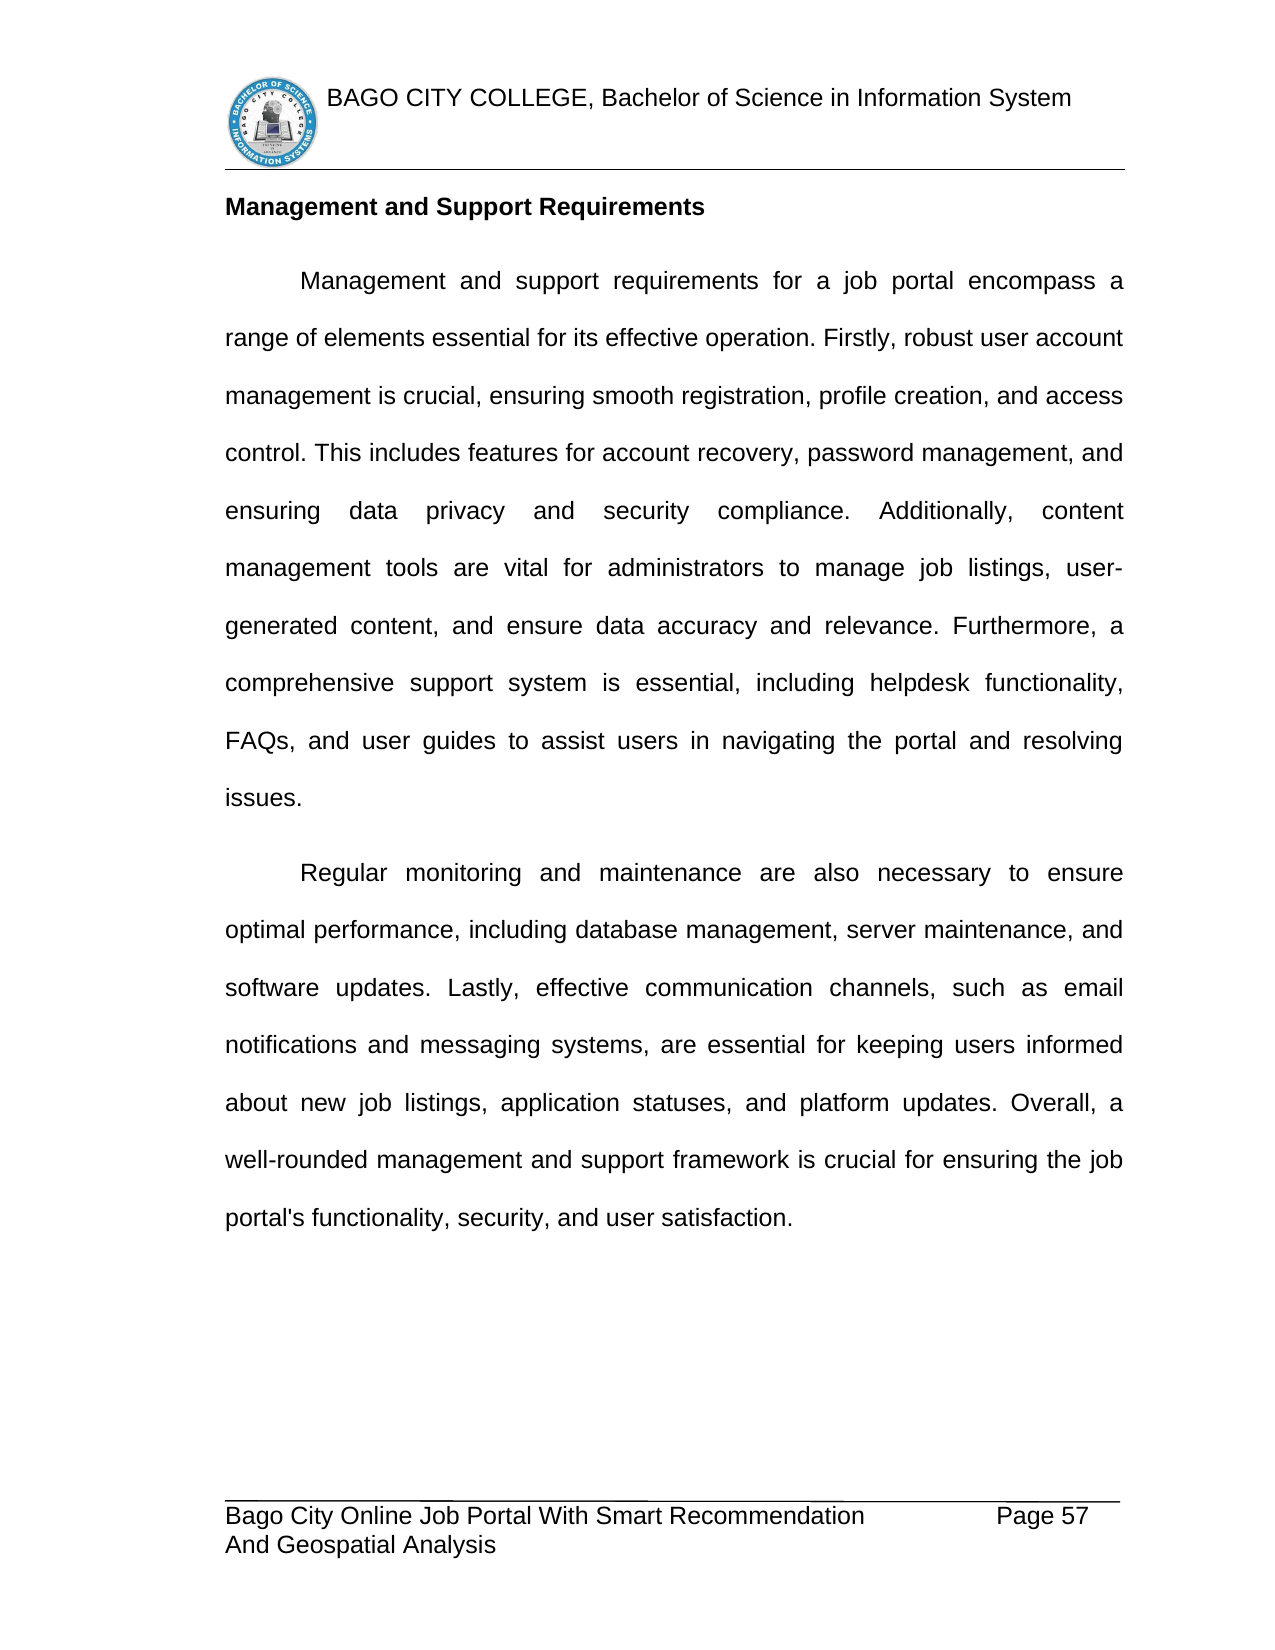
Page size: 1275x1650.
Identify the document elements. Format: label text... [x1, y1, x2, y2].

text Management and support requirements for a job portal encompass a range of elements essential for its effective operation. Firstly, robust user account management is crucial, ensuring smooth registration, profile creation, and access control. This includes features for account recovery, password management, and ensuring data privacy and security compliance. Additionally, content management tools are vital for administrators to manage job listings, user-generated content, and ensure data accuracy and relevance. Furthermore, a comprehensive support system is essential, including helpdesk functionality, FAQs, and user guides to assist users in navigating the portal and resolving issues. [225, 266, 1125, 812]
text Regular monitoring and maintenance are also necessary to ensure optimal performance, including database management, server maintenance, and software updates. Lastly, effective communication channels, such as email notifications and messaging systems, are essential for keeping users informed about new job listings, application statuses, and platform updates. Overall, a well-rounded management and support framework is crucial for ensuring the job portal's functionality, security, and user satisfaction. [225, 858, 1125, 1231]
text Management and Support Requirements [225, 192, 1125, 221]
picture [225, 75, 320, 169]
